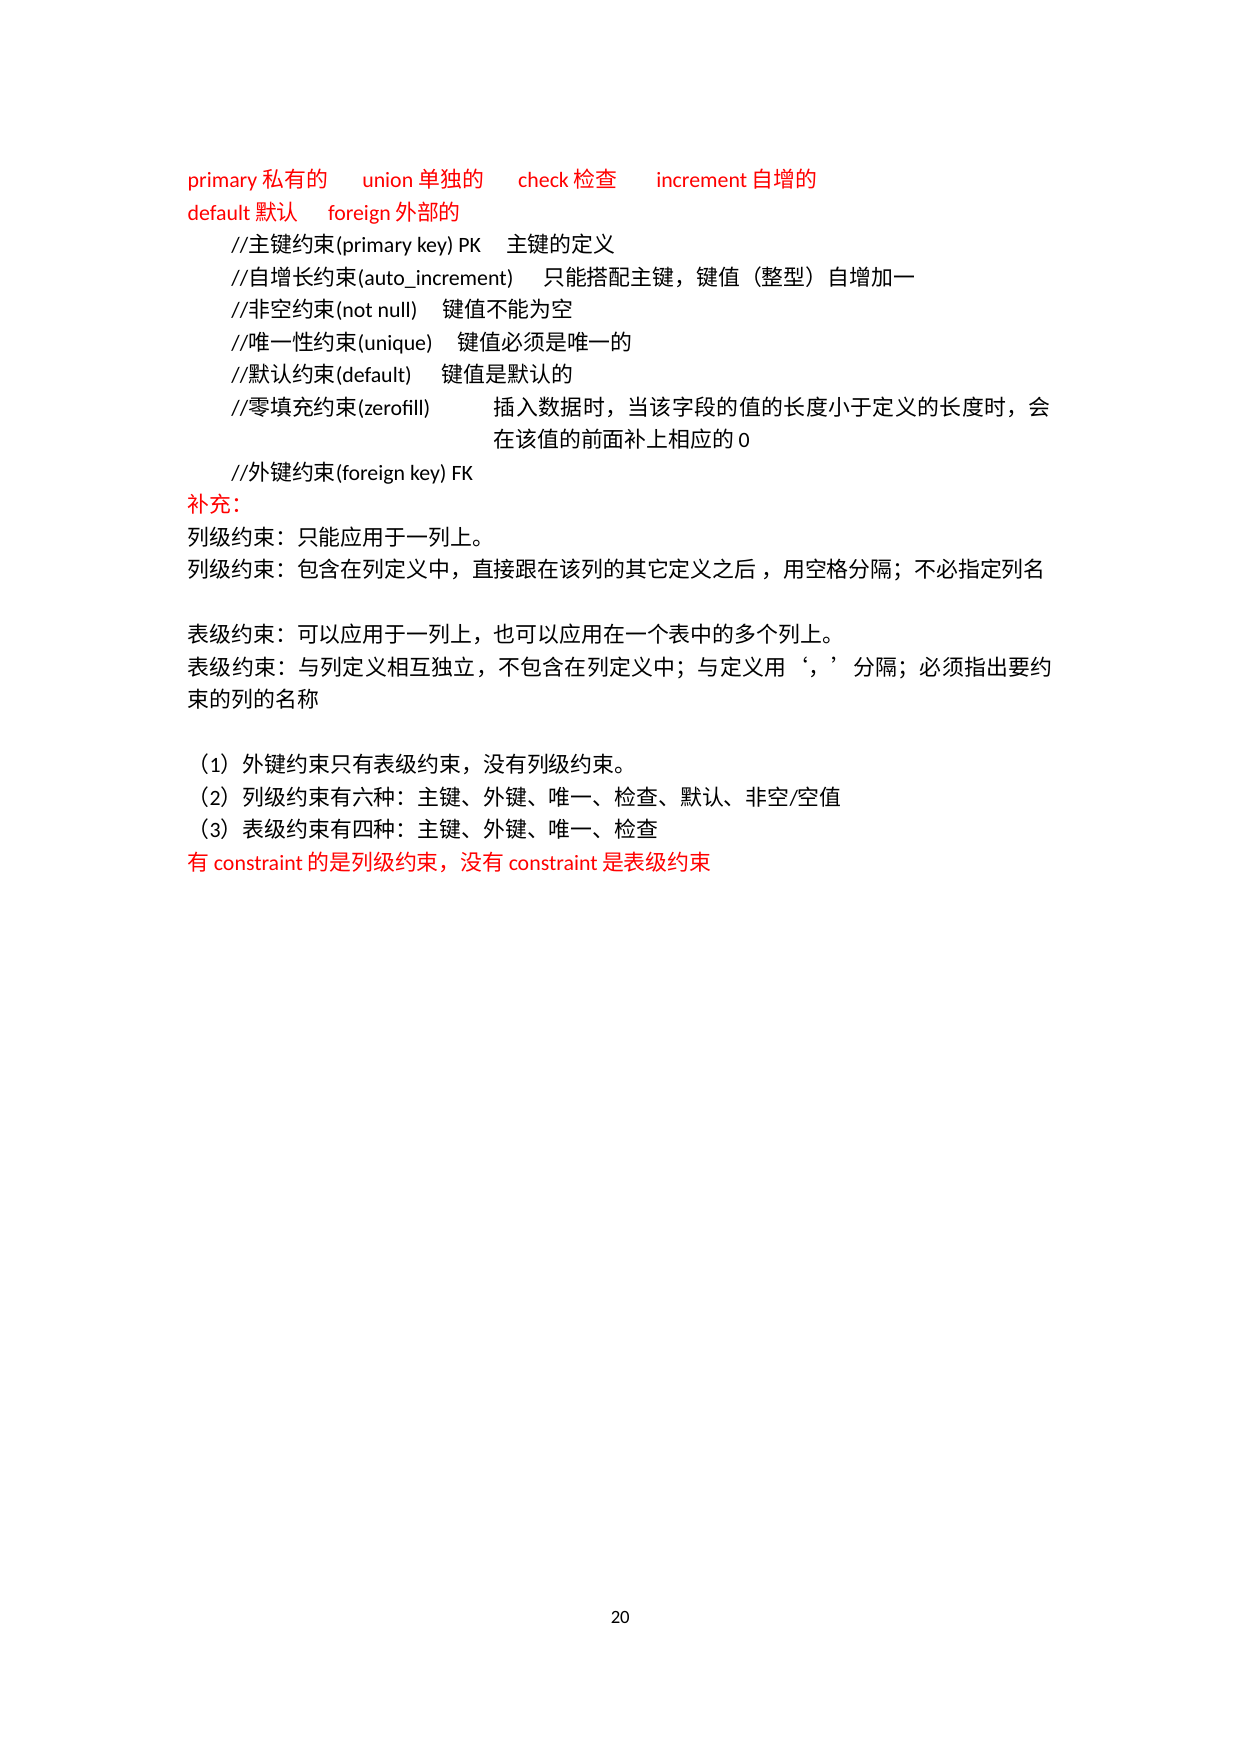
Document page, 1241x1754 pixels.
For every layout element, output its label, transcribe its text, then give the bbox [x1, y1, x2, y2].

text //默认约束(default) 键值是默认的 [187, 357, 1053, 389]
text //非空约束(not null) 键值不能为空 [187, 292, 1053, 324]
text default默认 foreign外部的 [187, 194, 1053, 227]
text 有constraint的是列级约束，没有constraint是表级约束 [187, 844, 1053, 877]
text （3）表级约束有四种：主键、外键、唯一、检查 [187, 812, 1053, 844]
text 列级约束：只能应用于一列上。 [187, 519, 1053, 552]
text //主键约束(primary key) PK 主键的定义 [187, 227, 1053, 259]
text //零填充约束(zerofill) 插入数据时，当该字段的值的长度小于定义的长度时，会在该值的前面补上相应的0 [231, 389, 1053, 454]
text primary 私有的 union 单独的 check检查 increment自增的 [187, 162, 1053, 194]
text //唯一性约束(unique) 键值必须是唯一的 [187, 324, 1053, 357]
text //自增长约束(auto_increment) 只能搭配主键，键值（整型）自增加一 [187, 259, 1053, 292]
text （1）外键约束只有表级约束，没有列级约束。 [187, 747, 1053, 779]
text （2）列级约束有六种：主键、外键、唯一、检查、默认、非空/空值 [187, 779, 1053, 812]
text 列级约束：包含在列定义中，直接跟在该列的其它定义之后 ，用空格分隔；不必指定列名 [187, 552, 1053, 584]
text 表级约束：与列定义相互独立，不包含在列定义中；与定义用‘，’分隔；必须指出要约束的列的名称 [187, 649, 1053, 714]
text 补充： [187, 487, 1053, 519]
text //外键约束(foreign key) FK [187, 454, 1053, 487]
text 表级约束：可以应用于一列上，也可以应用在一个表中的多个列上。 [187, 617, 1053, 649]
